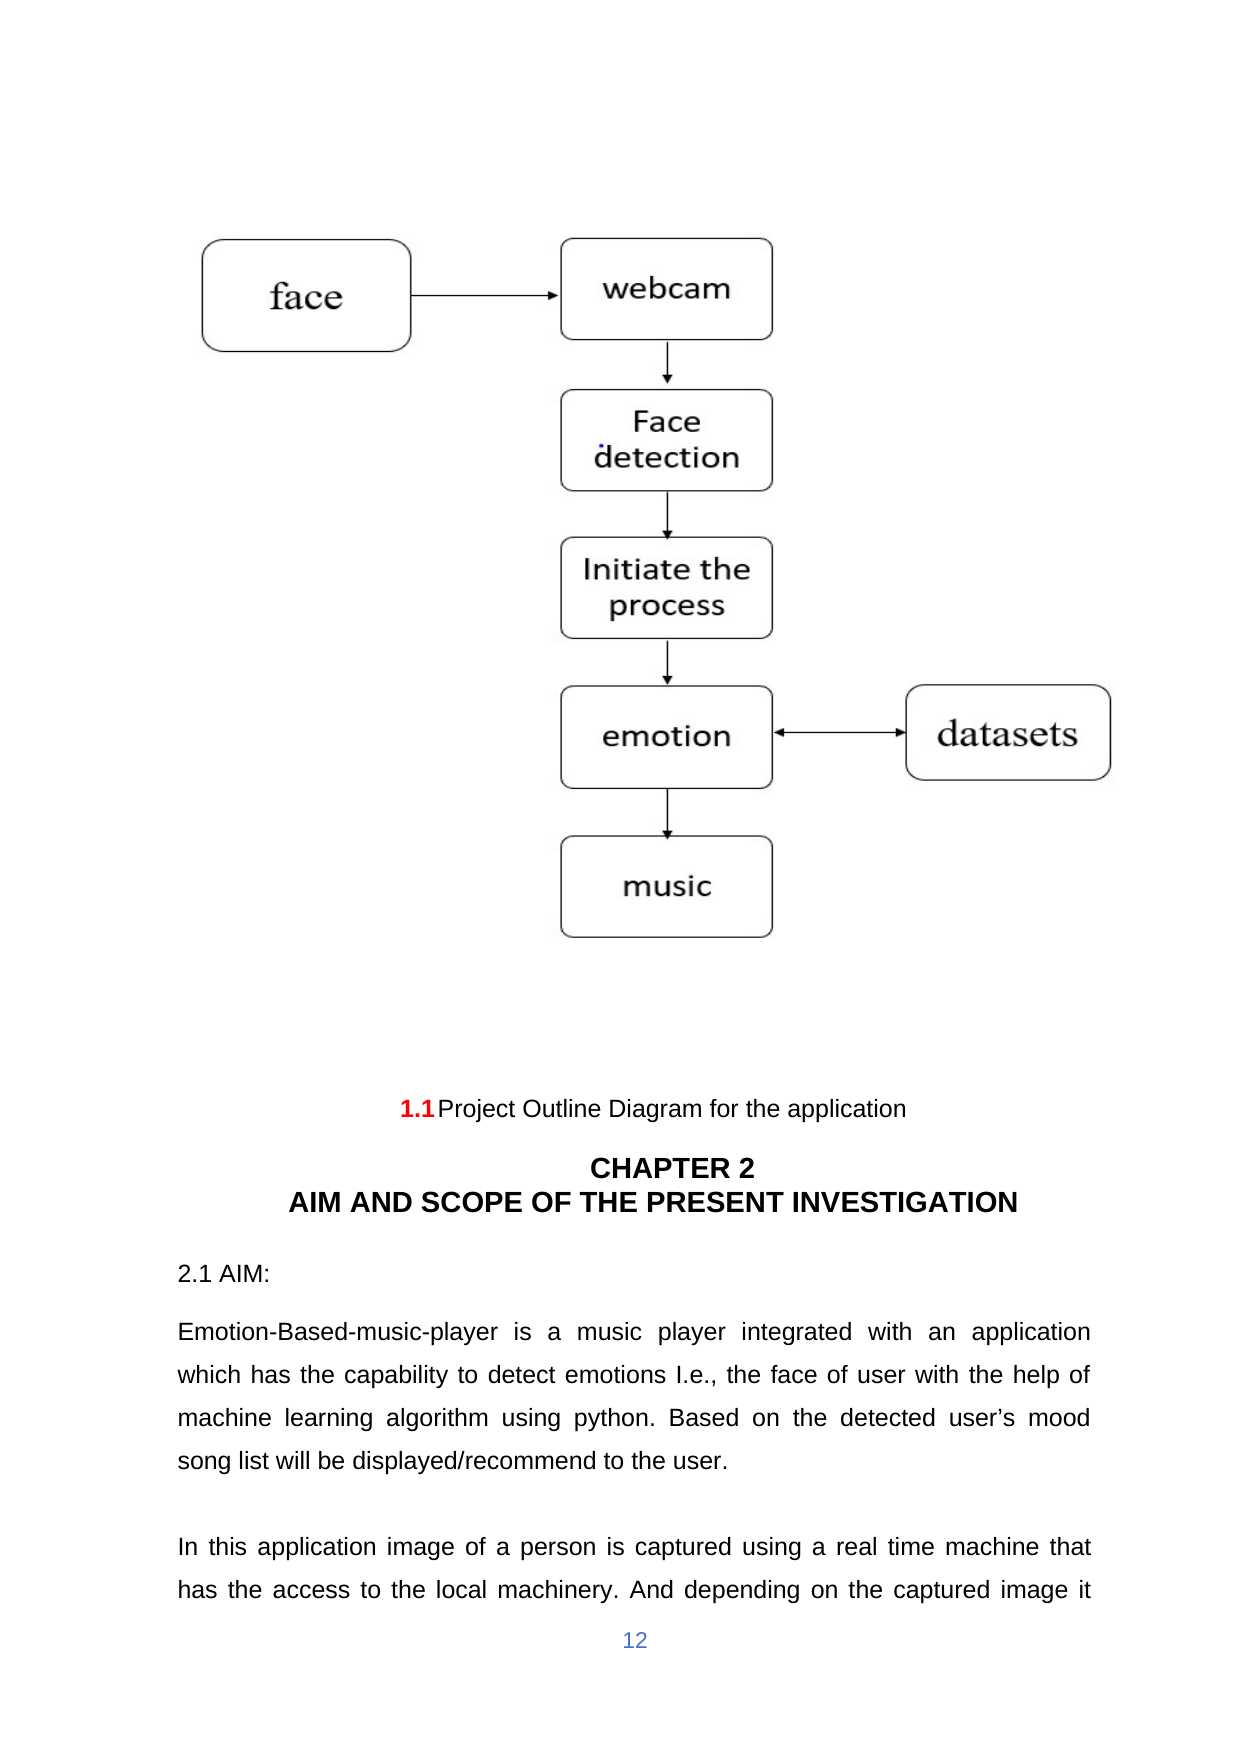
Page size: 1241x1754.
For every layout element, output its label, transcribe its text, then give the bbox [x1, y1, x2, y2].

text Emotion-Based-music-player is a music player integrated with an application which has the capability to detect emotions I.e., the face of user with the help of machine learning algorithm using python. Based on the detected user’s mood song list will be displayed/recommend to the user. [177, 1317, 1092, 1475]
text CHAPTER 2 [252, 1151, 1092, 1185]
picture [177, 176, 1132, 951]
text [177, 1532, 1092, 1604]
text 2.1 AIM: [177, 1259, 1092, 1288]
text AIM AND SCOPE OF THE PRESENT INVESTIGATION [215, 1185, 1092, 1218]
list Project Outline Diagram for the application [215, 1094, 1092, 1123]
